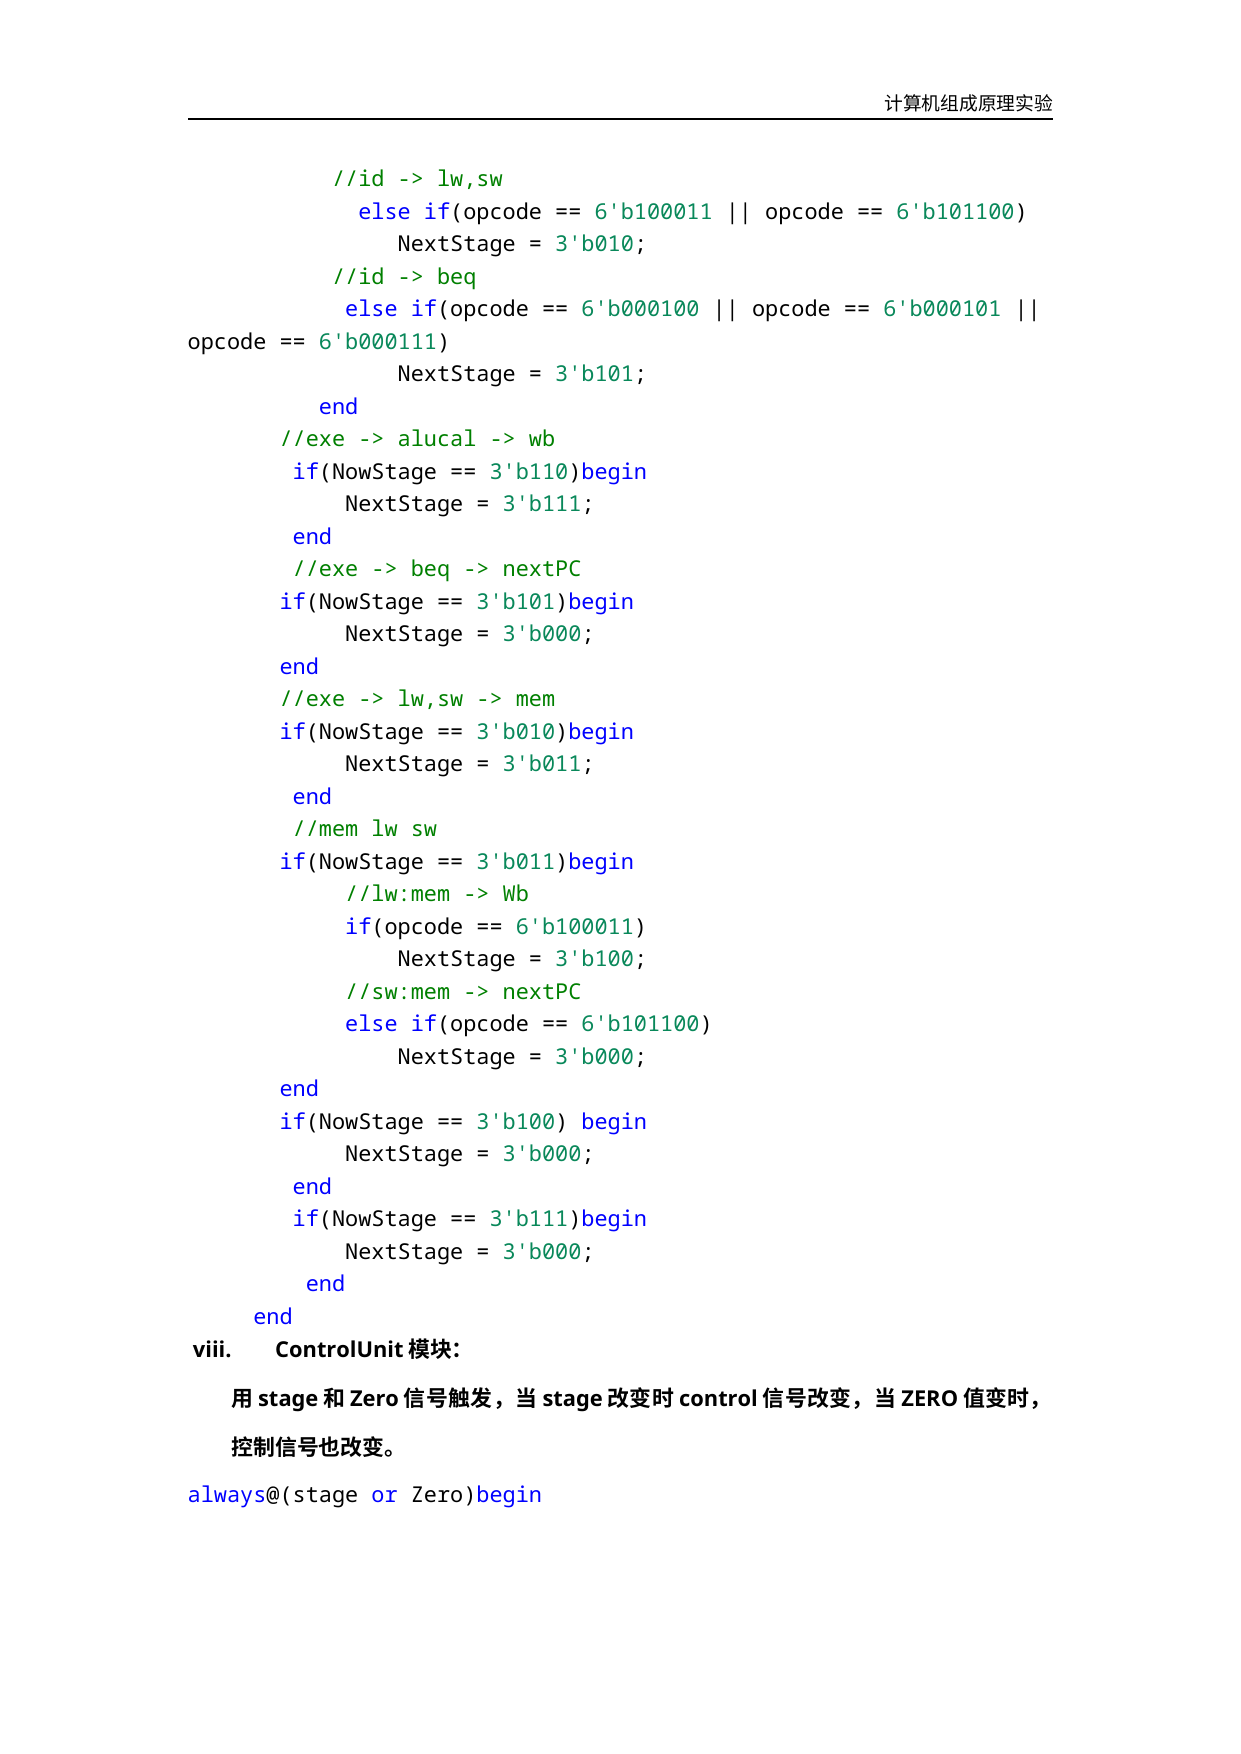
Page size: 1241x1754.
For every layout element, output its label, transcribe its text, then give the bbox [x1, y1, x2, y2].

text else if(opcode == 6'b101100) [187, 1007, 1053, 1039]
text if(NowStage == 3'b010)begin [187, 714, 1053, 747]
text NextStage = 3'b101; [187, 357, 1053, 389]
text //lw:mem -> Wb [187, 877, 1053, 909]
text end [187, 1169, 1053, 1202]
text NextStage = 3'b000; [187, 1137, 1053, 1169]
text NextStage = 3'b000; [187, 1039, 1053, 1072]
text //mem lw sw [187, 812, 1053, 844]
text //exe -> lw,sw -> mem [187, 682, 1053, 714]
text NextStage = 3'b011; [187, 747, 1053, 779]
text NextStage = 3'b000; [187, 1234, 1053, 1267]
text else if(opcode == 6'b000100 || opcode == 6'b000101 ||opcode == 6'b000111) [187, 292, 1053, 357]
text if(NowStage == 3'b111)begin [187, 1202, 1053, 1234]
text NextStage = 3'b111; [187, 487, 1053, 519]
text else if(opcode == 6'b100011 || opcode == 6'b101100) [187, 194, 1053, 227]
text //sw:mem -> nextPC [187, 974, 1053, 1007]
text end [187, 1267, 1053, 1299]
text //exe -> beq -> nextPC [187, 552, 1053, 584]
text if(NowStage == 3'b101)begin [187, 584, 1053, 617]
text always@(stage or Zero)begin [187, 1477, 1053, 1510]
text NextStage = 3'b000; [187, 617, 1053, 649]
text NextStage = 3'b010; [187, 227, 1053, 259]
text if(NowStage == 3'b011)begin [187, 844, 1053, 877]
text //id -> lw,sw [187, 162, 1053, 194]
text 用stage和Zero信号触发，当stage改变时control信号改变，当ZERO值变时，控制信号也改变。 [231, 1380, 1053, 1462]
text end [187, 519, 1053, 552]
text end [187, 649, 1053, 682]
text //exe -> alucal -> wb [187, 422, 1053, 454]
text end [187, 1299, 1053, 1332]
text if(NowStage == 3'b100) begin [187, 1104, 1053, 1137]
text NextStage = 3'b100; [187, 942, 1053, 974]
text end [187, 389, 1053, 422]
text //id -> beq [187, 259, 1053, 292]
text end [187, 1072, 1053, 1104]
list ControlUnit模块： [231, 1332, 1053, 1364]
text end [187, 779, 1053, 812]
text if(opcode == 6'b100011) [187, 909, 1053, 942]
text if(NowStage == 3'b110)begin [187, 454, 1053, 487]
